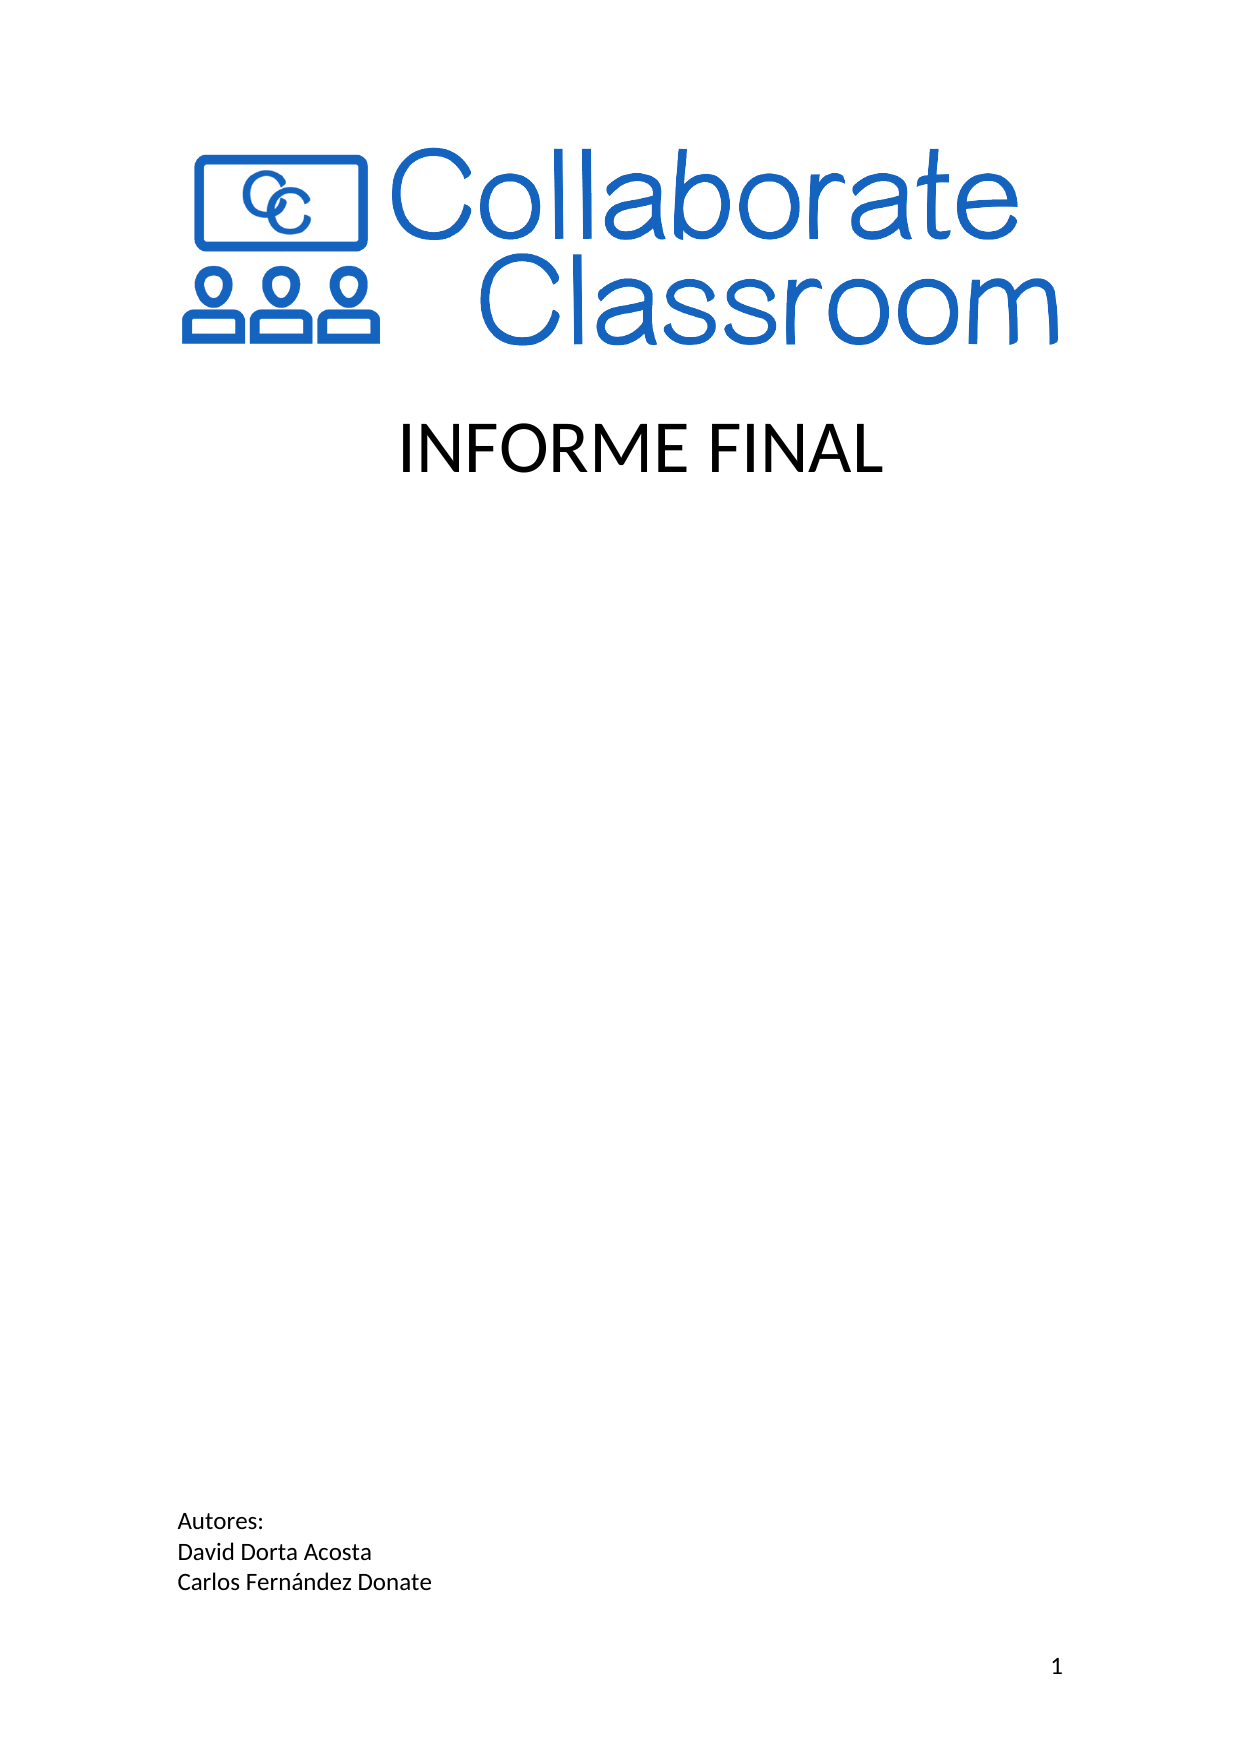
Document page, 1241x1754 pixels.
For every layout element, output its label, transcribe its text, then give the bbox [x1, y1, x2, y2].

text David Dorta Acosta [177, 1536, 1063, 1566]
text Autores: [177, 1505, 1063, 1536]
picture [177, 147, 1063, 346]
text Carlos Fernández Donate [177, 1566, 1063, 1597]
